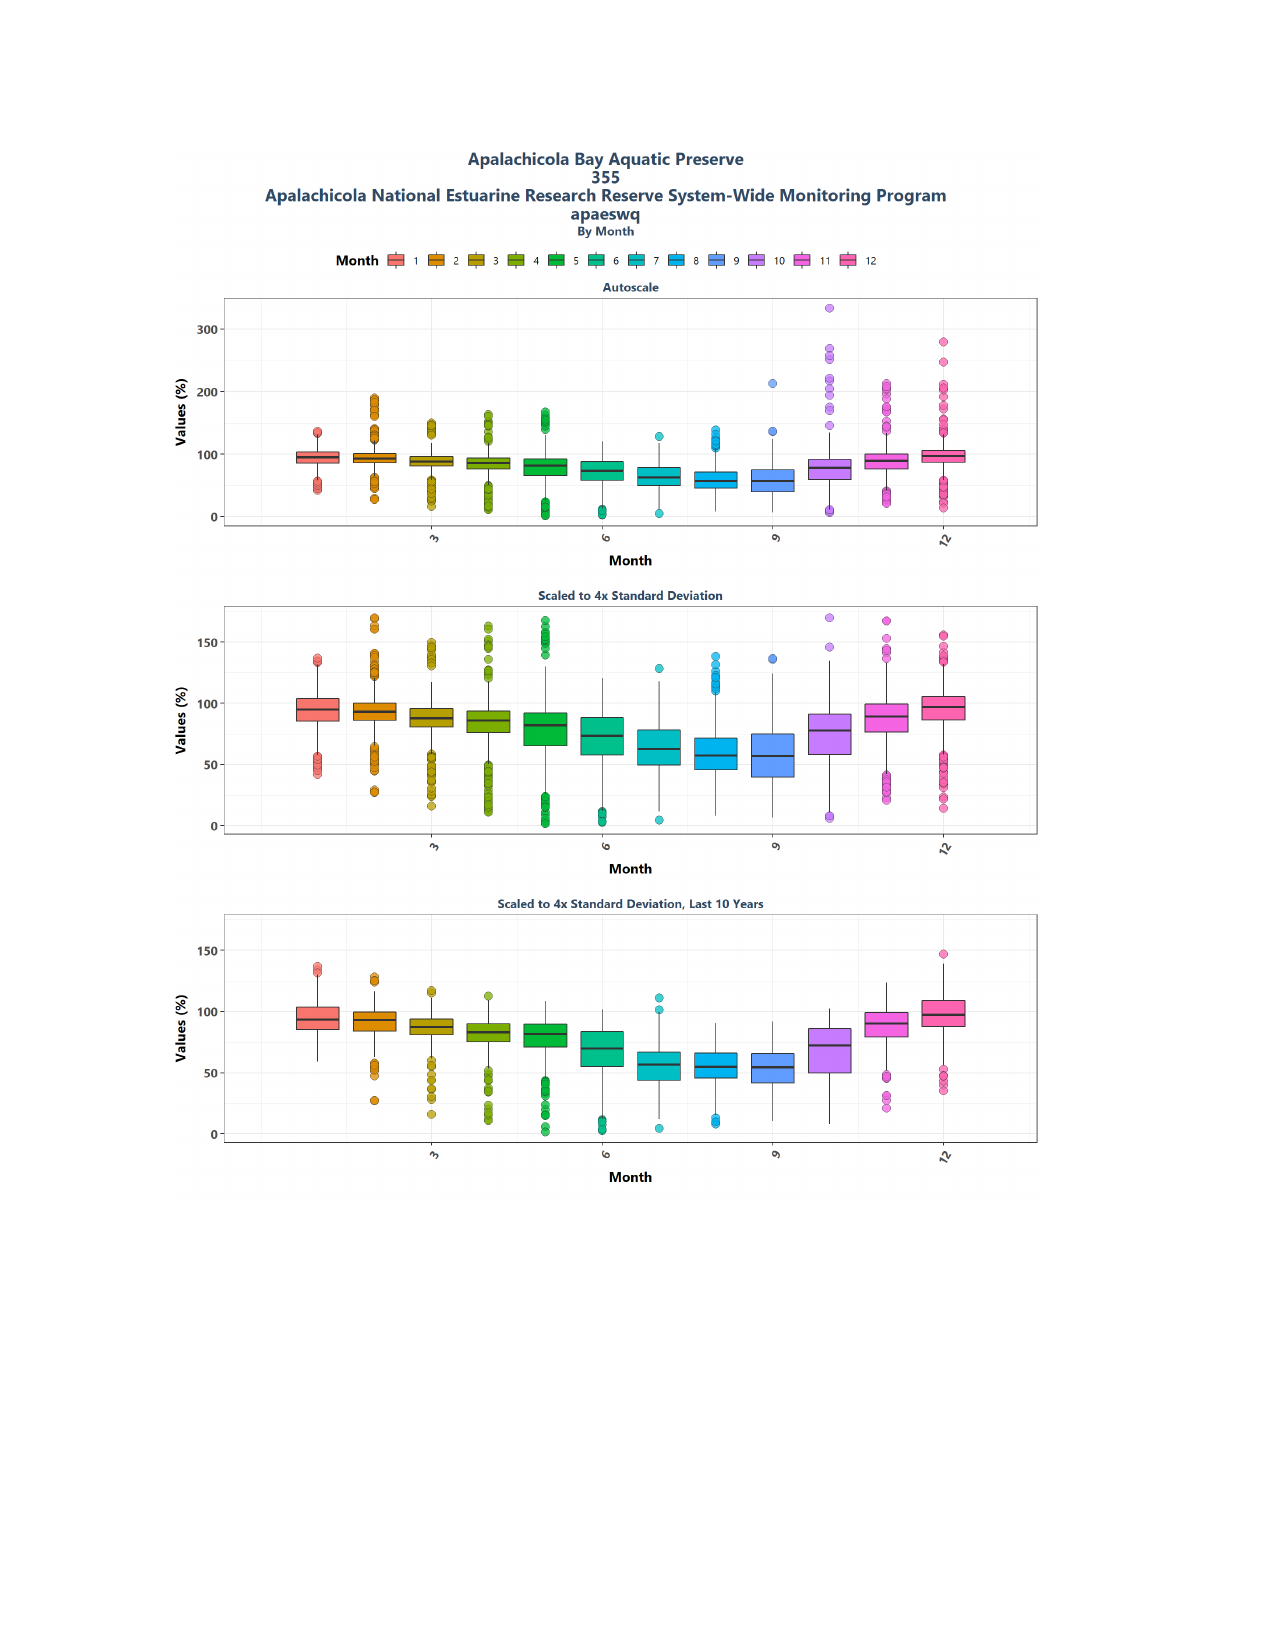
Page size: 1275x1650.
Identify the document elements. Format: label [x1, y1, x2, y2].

picture [168, 150, 1044, 1200]
